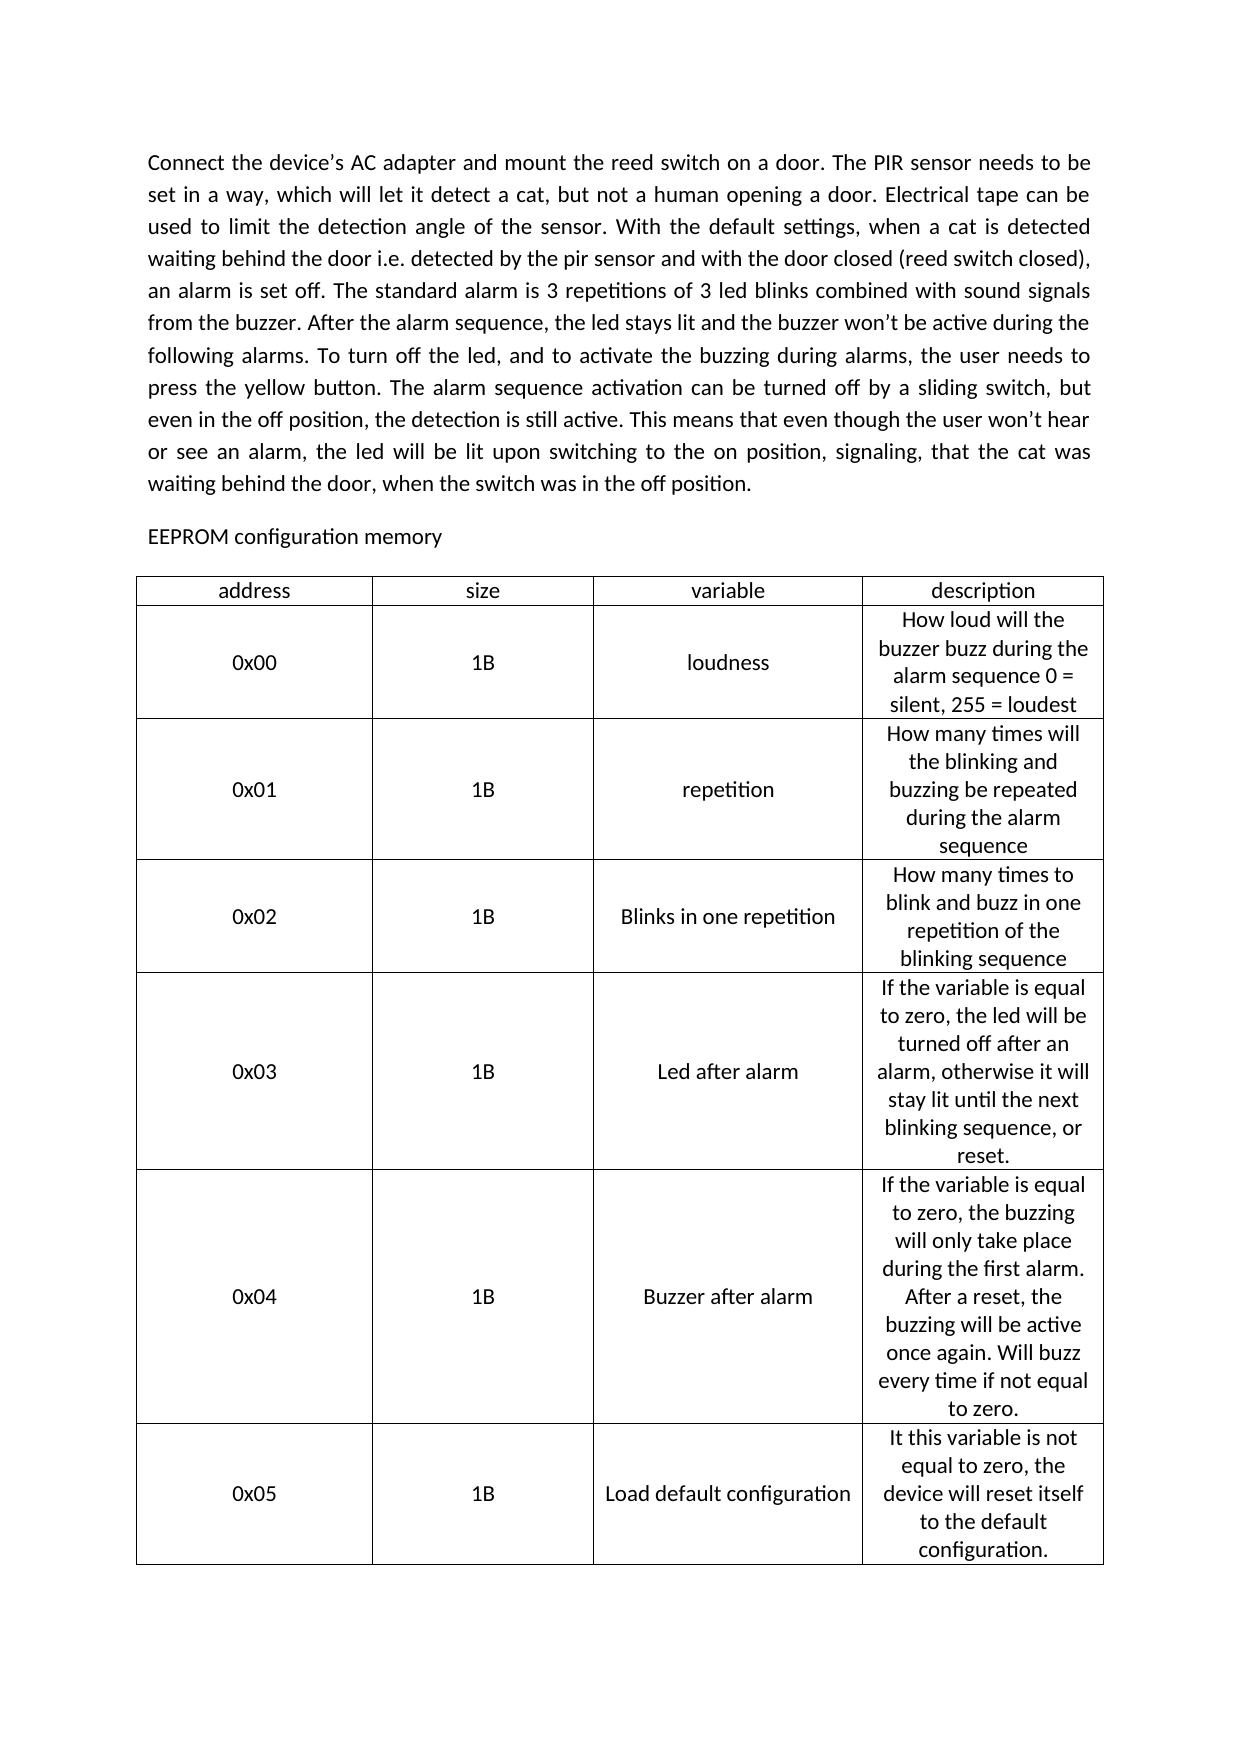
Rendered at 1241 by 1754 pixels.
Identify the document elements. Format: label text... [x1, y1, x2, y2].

table_cell 1B [373, 719, 593, 859]
table_cell 0x04 [137, 1170, 372, 1422]
table_cell Buzzer after alarm [594, 1170, 862, 1422]
table_cell How many times will the blinking and buzzing be repeated during the alarm sequence [863, 719, 1103, 859]
table_cell Load default configuration [594, 1424, 862, 1563]
table_cell 1B [373, 606, 593, 718]
text EEPROM configuration memory [148, 522, 1093, 551]
table_cell 1B [373, 973, 593, 1169]
table_cell 0x01 [137, 719, 372, 859]
table_cell 0x05 [137, 1424, 372, 1563]
table_cell 1B [373, 1424, 593, 1563]
table_cell 0x00 [137, 606, 372, 718]
table_cell How many times to blink and buzz in one repetition of the blinking sequence [863, 860, 1103, 972]
table_cell Blinks in one repetition [594, 860, 862, 972]
table_cell loudness [594, 606, 862, 718]
table_header variable [594, 577, 862, 604]
table_cell 0x03 [137, 973, 372, 1169]
table_cell If the variable is equal to zero, the led will be turned off after an alarm, otherwise it will stay lit until the next blinking sequence, or reset. [863, 973, 1103, 1169]
table_cell 0x02 [137, 860, 372, 972]
table_header size [373, 577, 593, 604]
table_cell 1B [373, 1170, 593, 1422]
table_cell 1B [373, 860, 593, 972]
table_header address [137, 577, 372, 604]
text Connect the device’s AC adapter and mount the reed switch on a door. The PIR sensor needs to be set in a way, which will let it detect a cat, but not a human opening a door. Electrical tape can be used to limit the detection angle of the sensor. With the default settings, when a cat is detected waiting behind the door i.e. detected by the pir sensor and with the door closed (reed switch closed), an alarm is set off. The standard alarm is 3 repetitions of 3 led blinks combined with sound signals from the buzzer. After the alarm sequence, the led stays lit and the buzzer won’t be active during the following alarms. To turn off the led, and to activate the buzzing during alarms, the user needs to press the yellow button. The alarm sequence activation can be turned off by a sliding switch, but even in the off position, the detection is still active. This means that even though the user won’t hear or see an alarm, the led will be lit upon switching to the on position, signaling, that the cat was waiting behind the door, when the switch was in the off position. [148, 148, 1093, 497]
table_cell repetition [594, 719, 862, 859]
table_cell It this variable is not equal to zero, the device will reset itself to the default configuration. [863, 1424, 1103, 1563]
table_cell How loud will the buzzer buzz during the alarm sequence 0 = silent, 255 = loudest [863, 606, 1103, 718]
table_header description [863, 577, 1103, 604]
table_cell If the variable is equal to zero, the buzzing will only take place during the first alarm. After a reset, the buzzing will be active once again. Will buzz every time if not equal to zero. [863, 1170, 1103, 1422]
table_cell Led after alarm [594, 973, 862, 1169]
